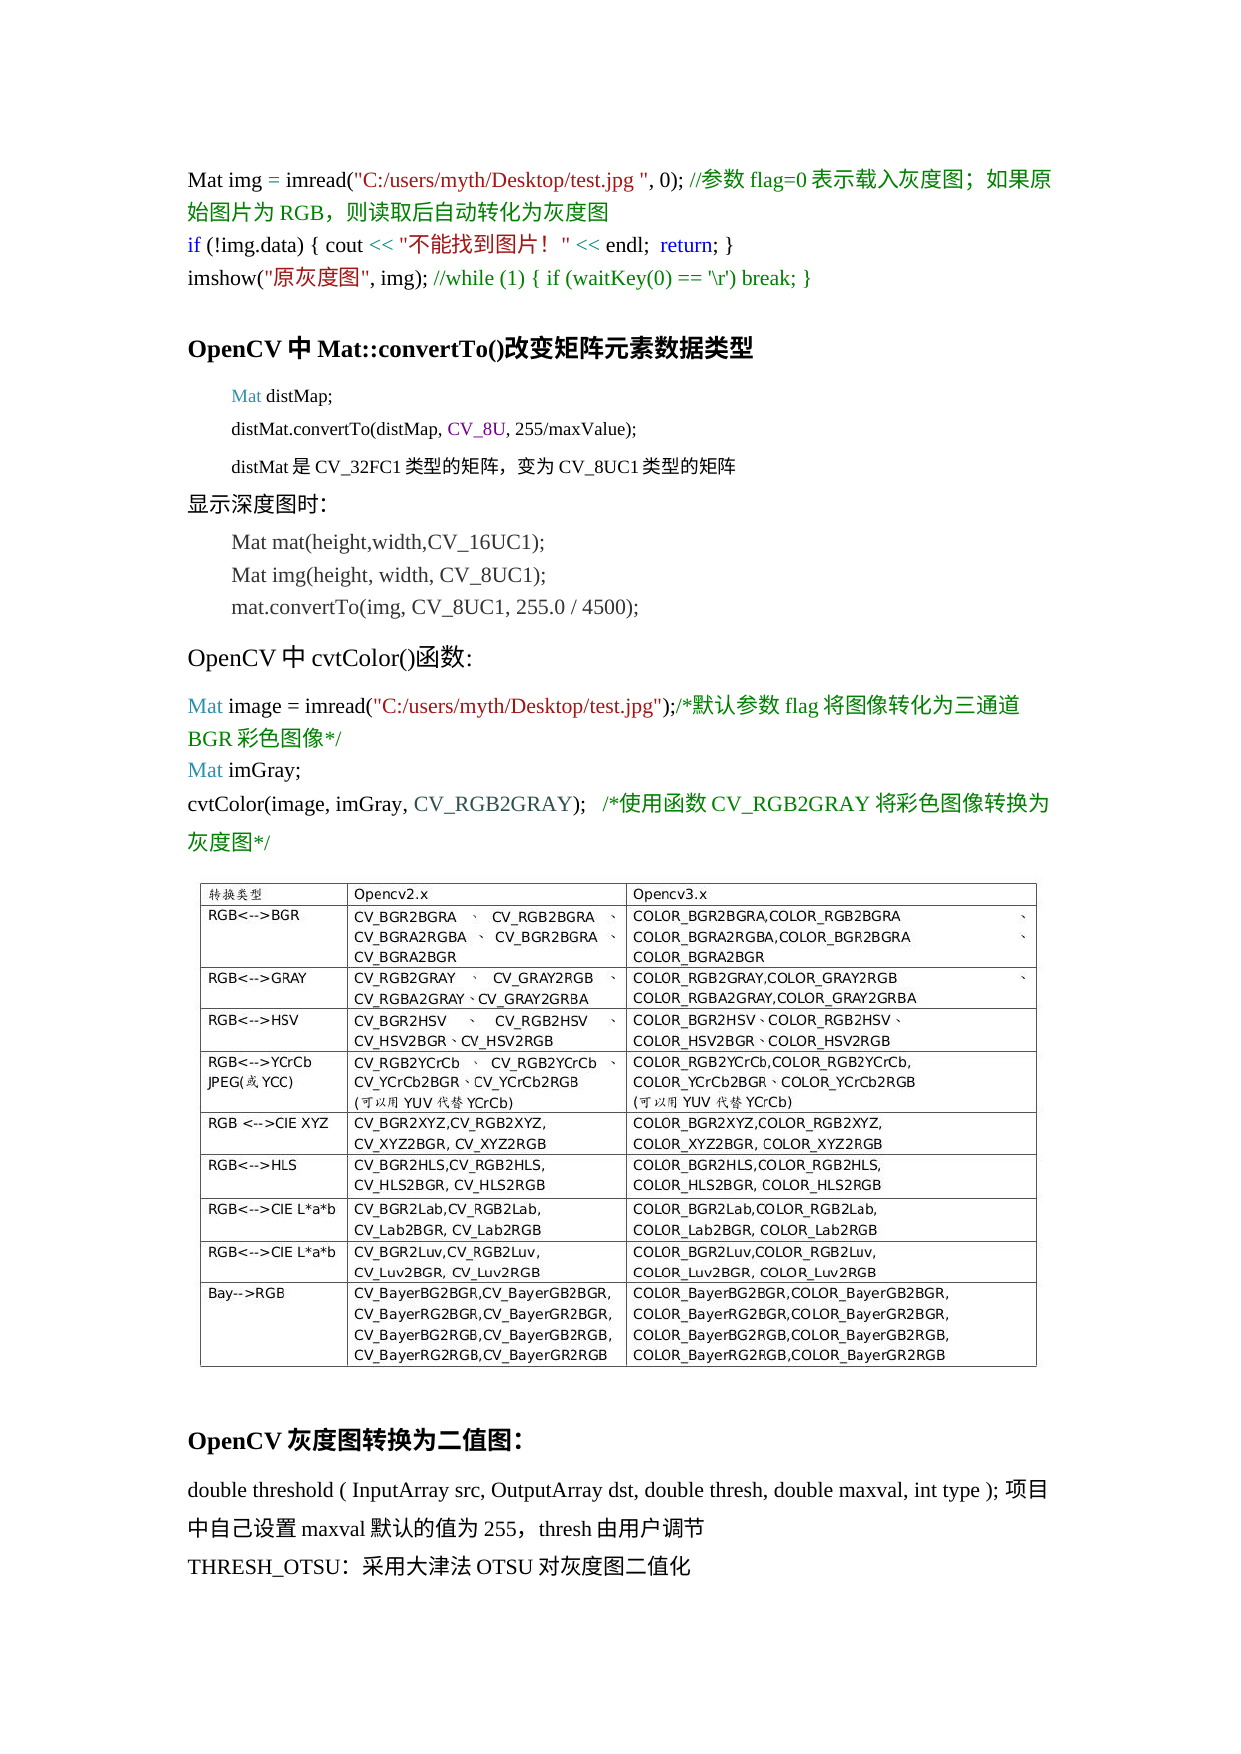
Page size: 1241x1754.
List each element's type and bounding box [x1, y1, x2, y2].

picture [187, 868, 1053, 1378]
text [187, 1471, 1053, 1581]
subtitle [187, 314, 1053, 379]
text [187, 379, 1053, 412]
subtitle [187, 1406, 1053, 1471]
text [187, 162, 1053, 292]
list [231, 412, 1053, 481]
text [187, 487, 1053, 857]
